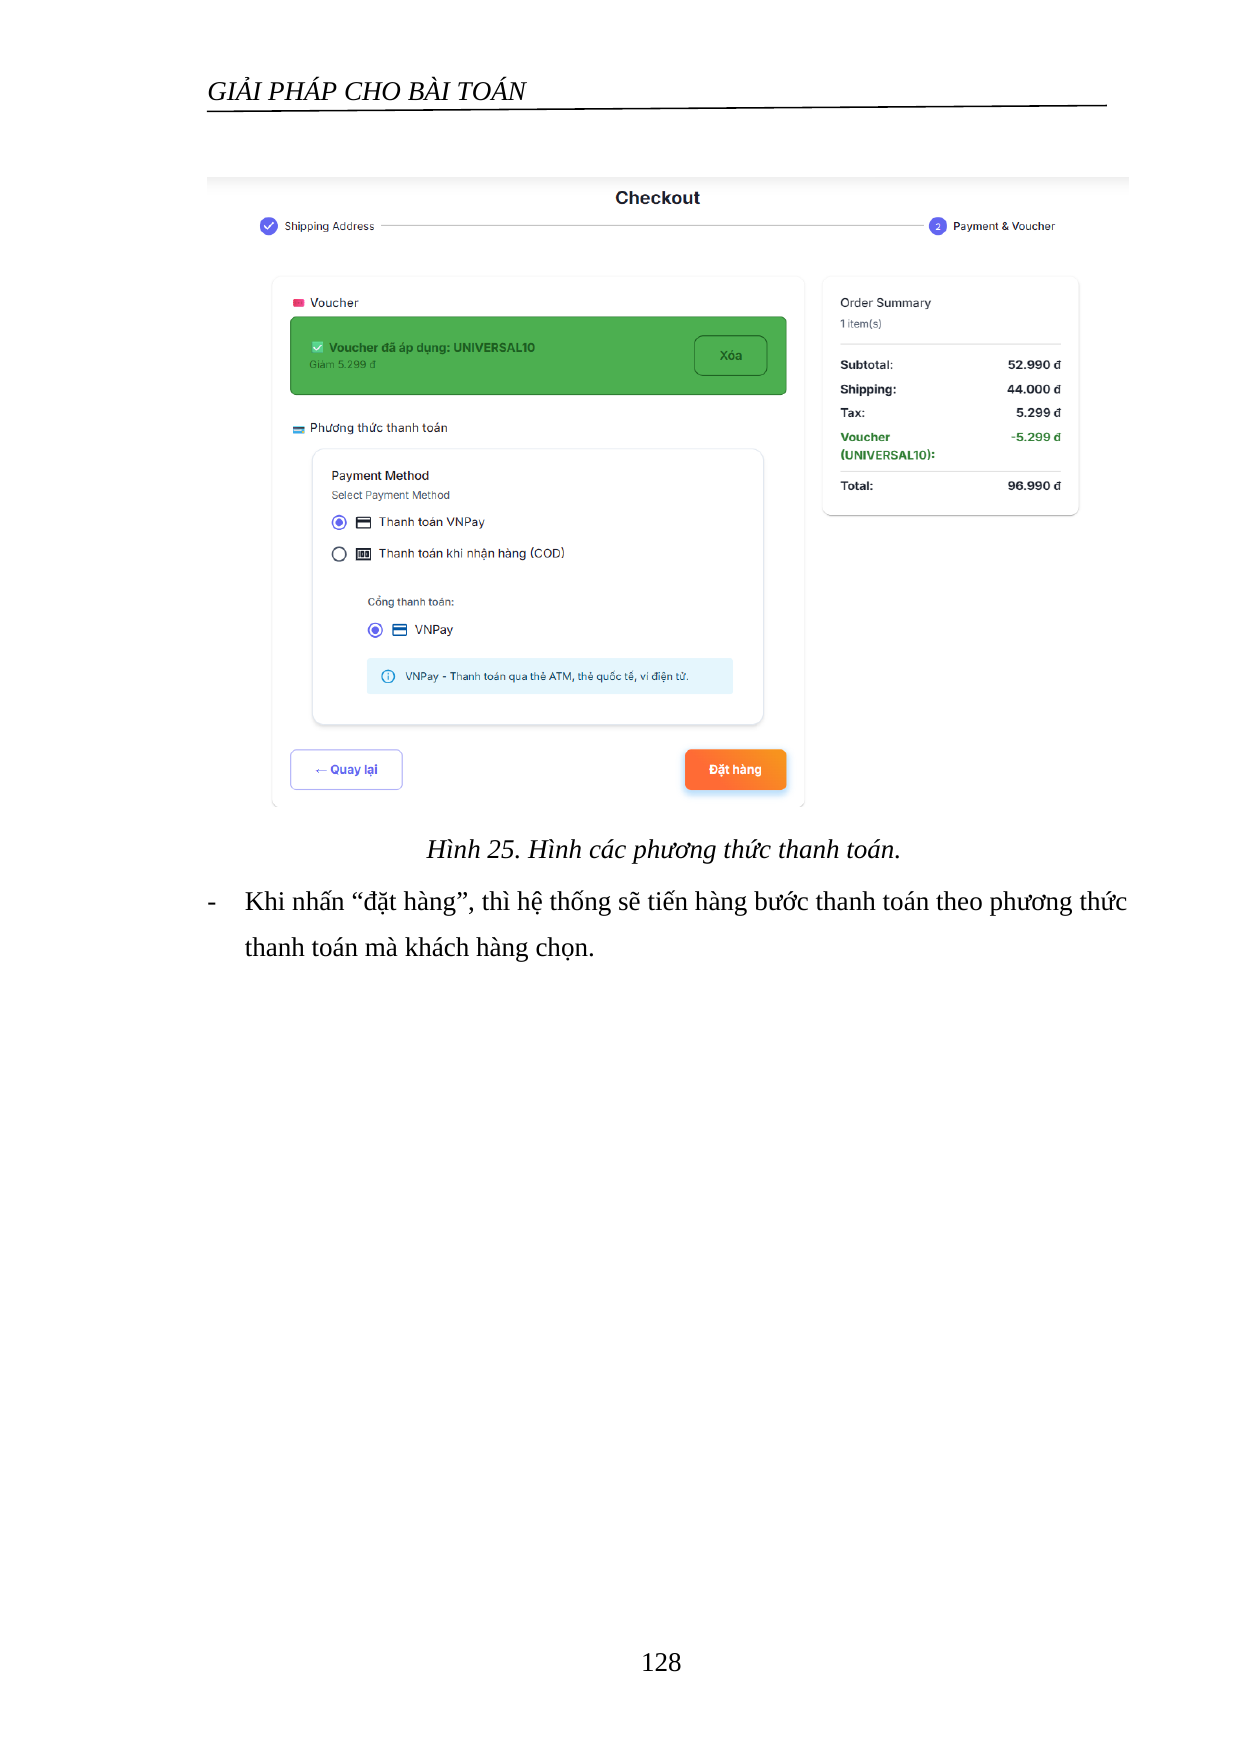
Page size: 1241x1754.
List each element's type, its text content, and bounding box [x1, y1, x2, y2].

list Khi nhấn “đặt hàng”, thì hệ thống sẽ tiến hàng bước thanh toán theo phương thức thanh toán mà khách hàng chọn. [207, 884, 1129, 962]
text Hình 25. Hình các phương thức thanh toán. [208, 833, 1122, 864]
picture [207, 177, 1129, 807]
